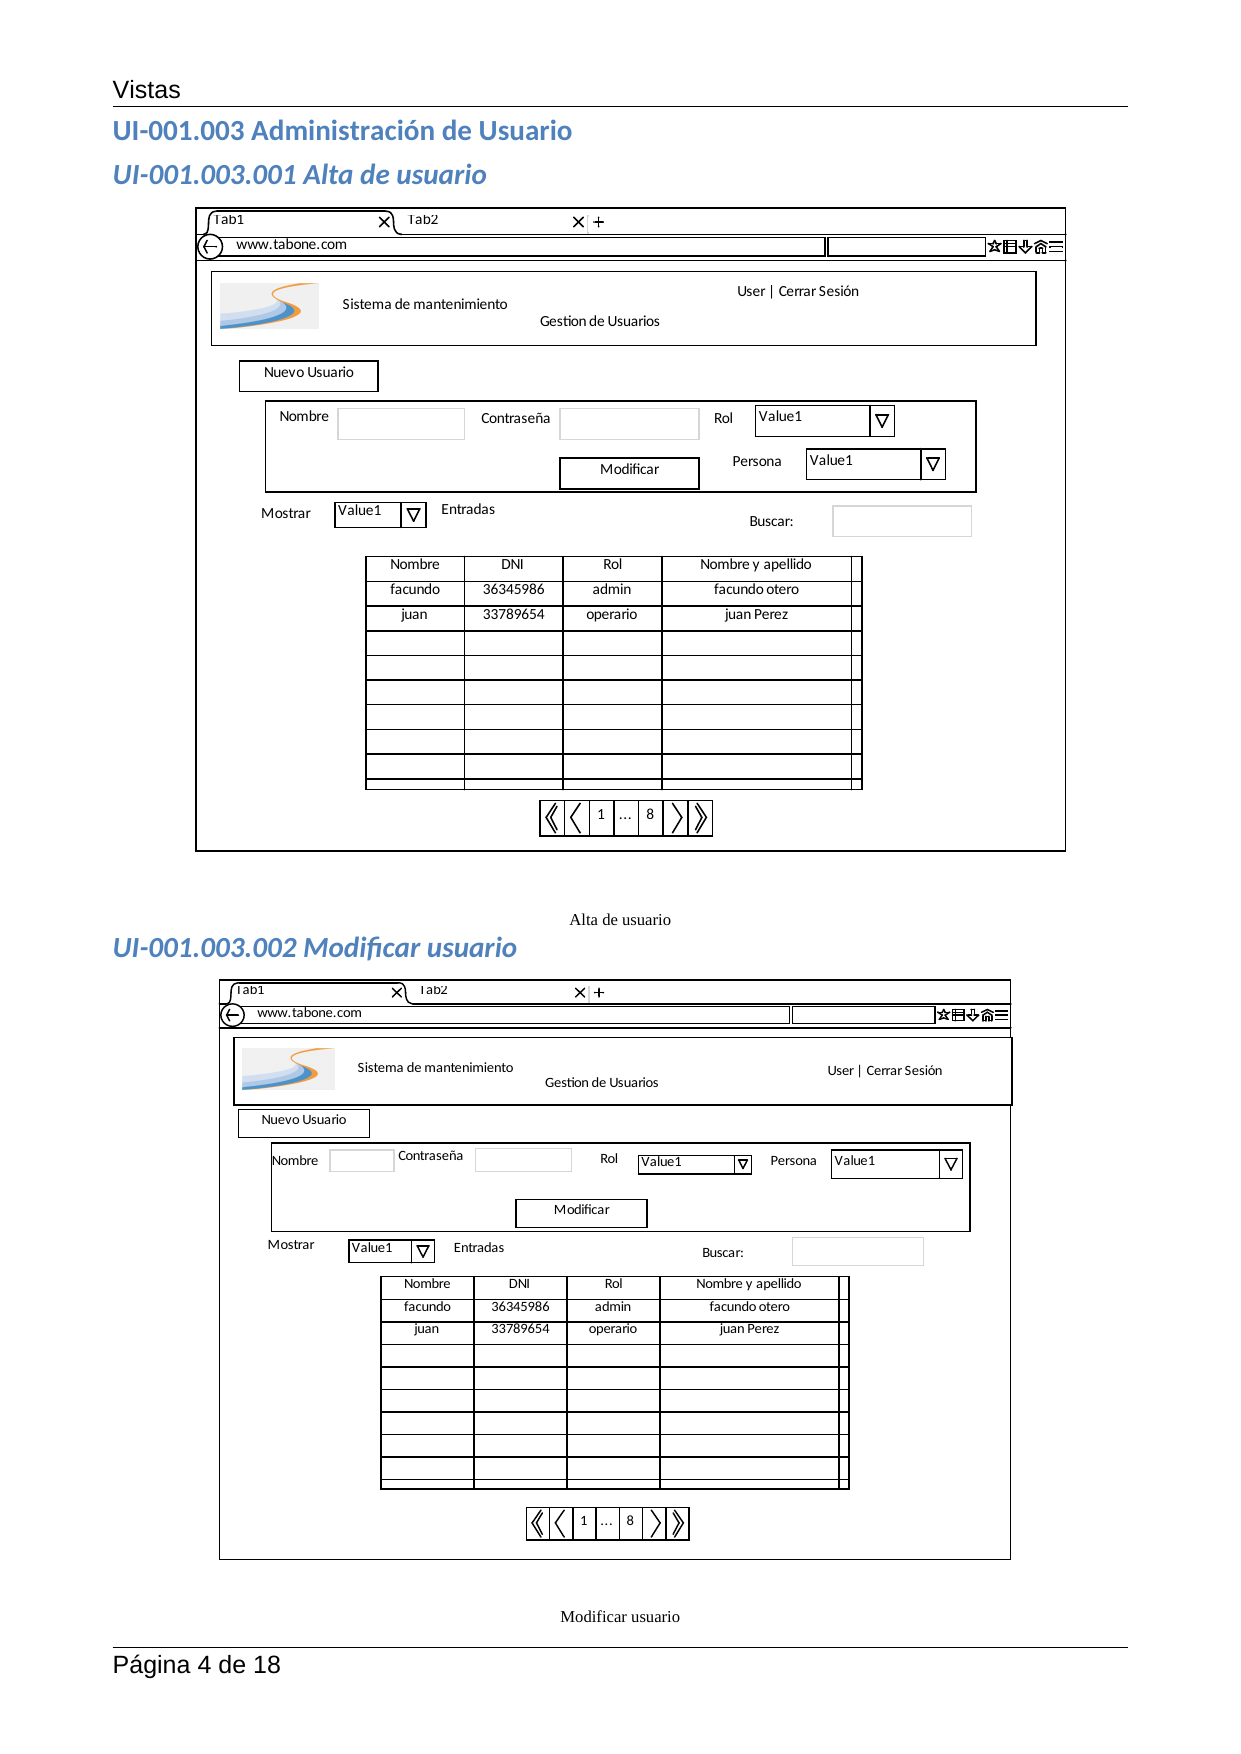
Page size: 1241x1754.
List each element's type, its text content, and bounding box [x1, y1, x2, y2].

subtitle UI-001.003.002 Modificar usuario [112, 929, 1128, 964]
text Alta de usuario [112, 910, 1128, 929]
subtitle UI-001.003.001 Alta de usuario [112, 156, 1128, 192]
subtitle UI-001.003 Administración de Usuario [112, 112, 1128, 148]
text Modificar usuario [112, 1607, 1128, 1626]
